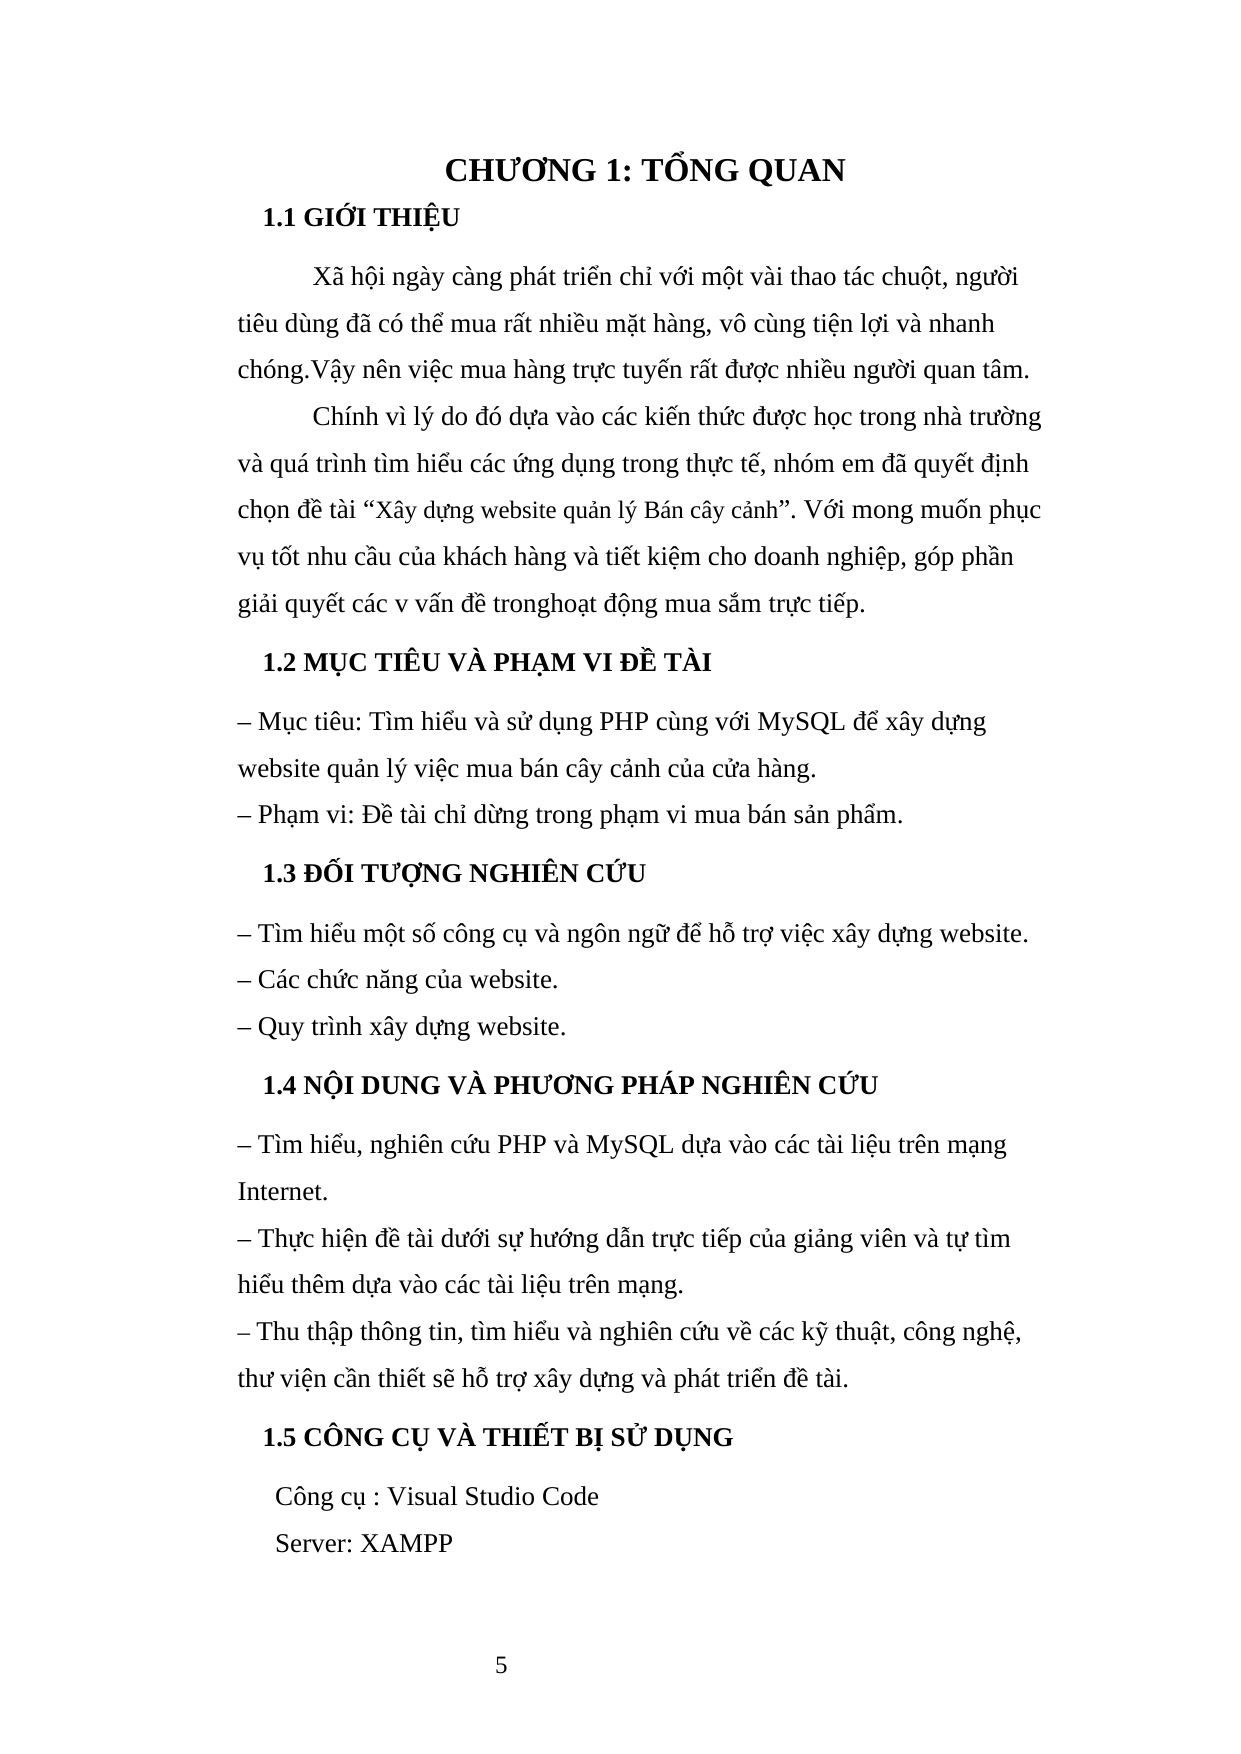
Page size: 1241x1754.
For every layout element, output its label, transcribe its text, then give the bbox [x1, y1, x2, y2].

text – Thực hiện đề tài dưới sự hướng dẫn trực tiếp của giảng viên và tự tìm hiểu thêm dựa vào các tài liệu trên mạng. [237, 1222, 1053, 1299]
text – Mục tiêu: Tìm hiểu và sử dụng PHP cùng với MySQL để xây dựng website quản lý việc mua bán cây cảnh của cửa hàng. [237, 705, 1053, 783]
subtitle Giới thiệu [262, 201, 1053, 232]
text Chính vì lý do đó dựa vào các kiến thức được học trong nhà trường và quá trình tìm hiểu các ứng dụng trong thực tế, nhóm em đã quyết định chọn đề tài “Xây dựng website quản lý Bán cây cảnh”. Với mong muốn phục vụ tốt nhu cầu của khách hàng và tiết kiệm cho doanh nghiệp, góp phần giải quyết các v vấn đề tronghoạt động mua sắm trực tiếp. [237, 400, 1053, 618]
text Xã hội ngày càng phát triển chỉ với một vài thao tác chuột, người tiêu dùng đã có thể mua rất nhiều mặt hàng, vô cùng tiện lợi và nhanh chóng.Vậy nên việc mua hàng trực tuyến rất được nhiều người quan tâm. [237, 260, 1053, 384]
subtitle Công cụ và thiết bị sử dụng [262, 1421, 1053, 1452]
text – Các chức năng của website. [237, 963, 1053, 994]
list Công cụ : Visual Studio Code [275, 1480, 1053, 1511]
text – Tìm hiểu một số công cụ và ngôn ngữ để hỗ trợ việc xây dựng website. [237, 917, 1053, 948]
text – Thu thập thông tin, tìm hiểu và nghiên cứu về các kỹ thuật, công nghệ, thư viện cần thiết sẽ hỗ trợ xây dựng và phát triển đề tài. [237, 1315, 1053, 1393]
text – Phạm vi: Đề tài chỉ dừng trong phạm vi mua bán sản phẩm. [237, 798, 1053, 829]
subtitle Đối tượng nghiên cứu [262, 857, 1053, 889]
subtitle Mục tiêu và phạm vi đề tài [262, 646, 1053, 677]
text CHƯƠNG 1: TỔNG QUAN [237, 150, 1053, 188]
list Server: XAMPP [275, 1527, 1053, 1558]
subtitle Nội dung và phương pháp nghiên cứu [262, 1069, 1053, 1100]
text – Quy trình xây dựng website. [237, 1010, 1053, 1041]
text – Tìm hiểu, nghiên cứu PHP và MySQL dựa vào các tài liệu trên mạng Internet. [237, 1128, 1053, 1206]
